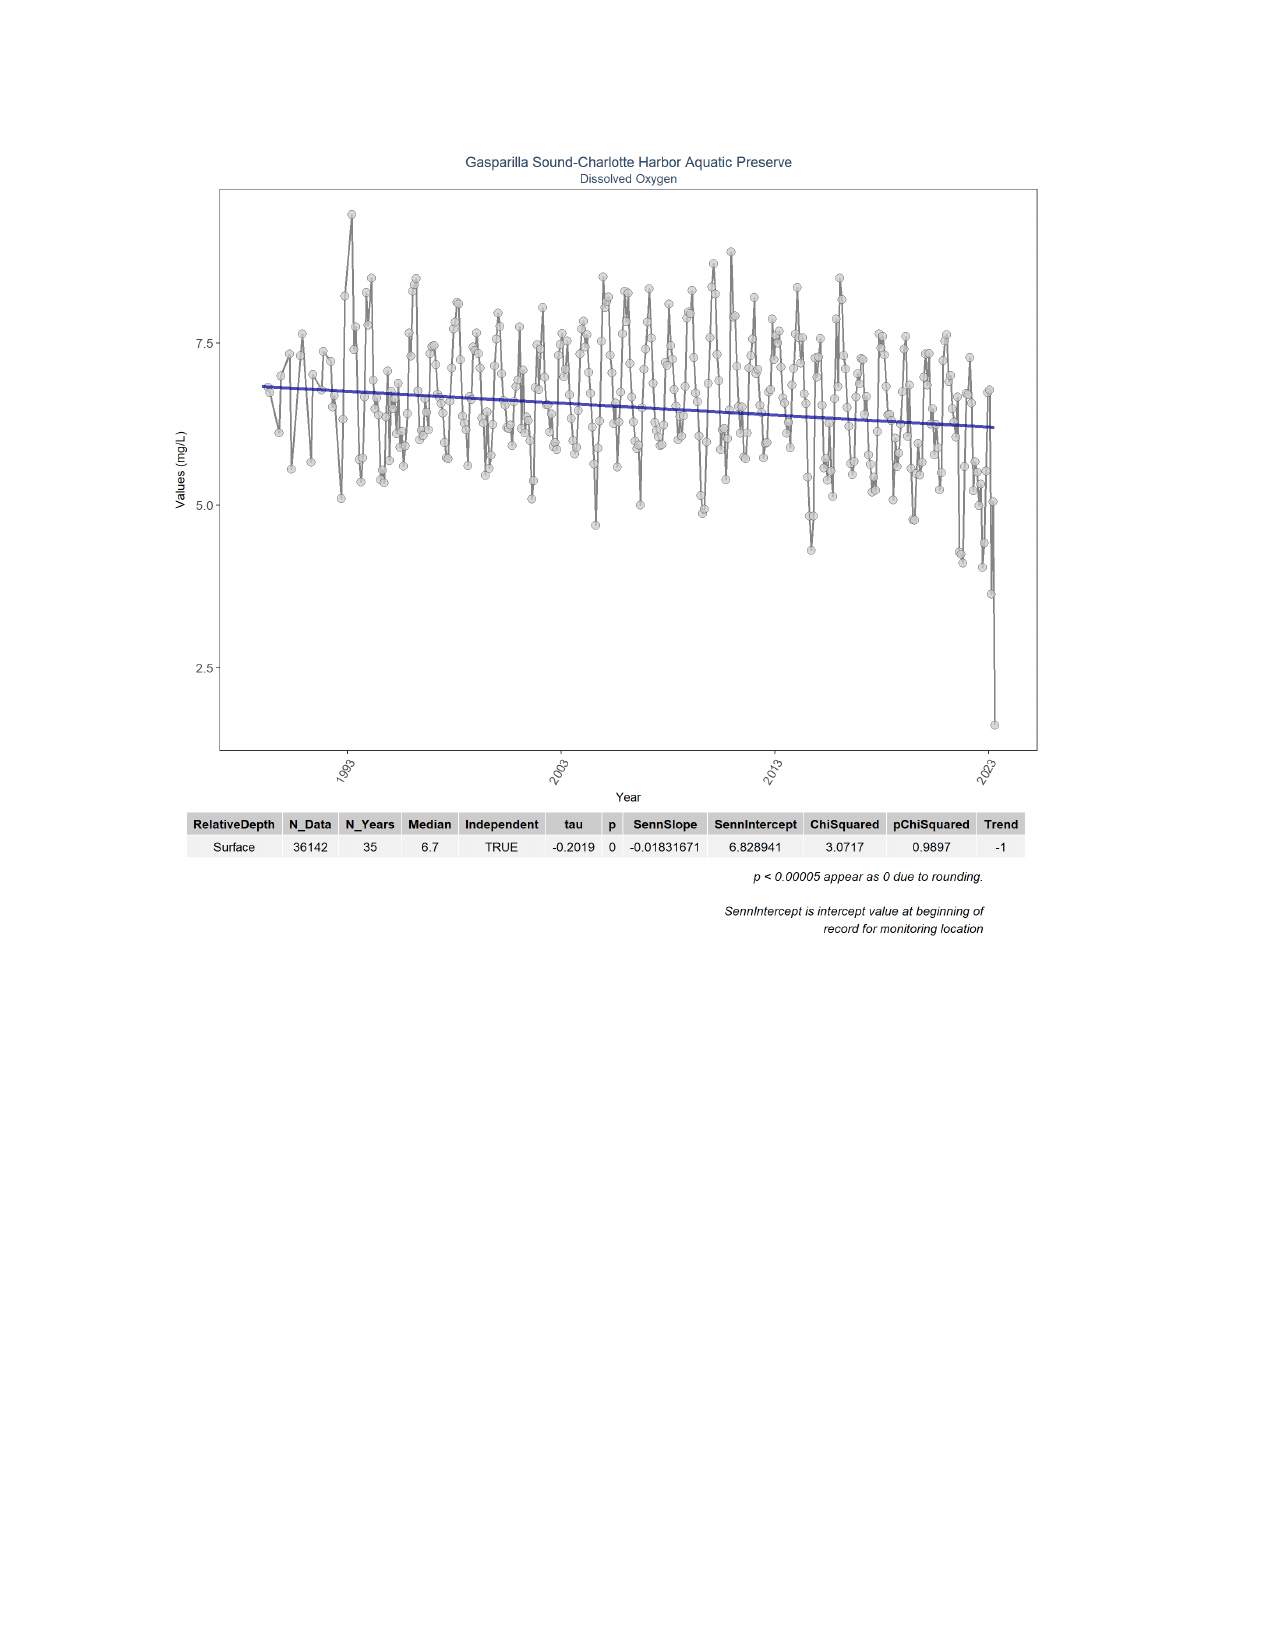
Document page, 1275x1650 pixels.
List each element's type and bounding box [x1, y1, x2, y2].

picture [168, 150, 1044, 938]
